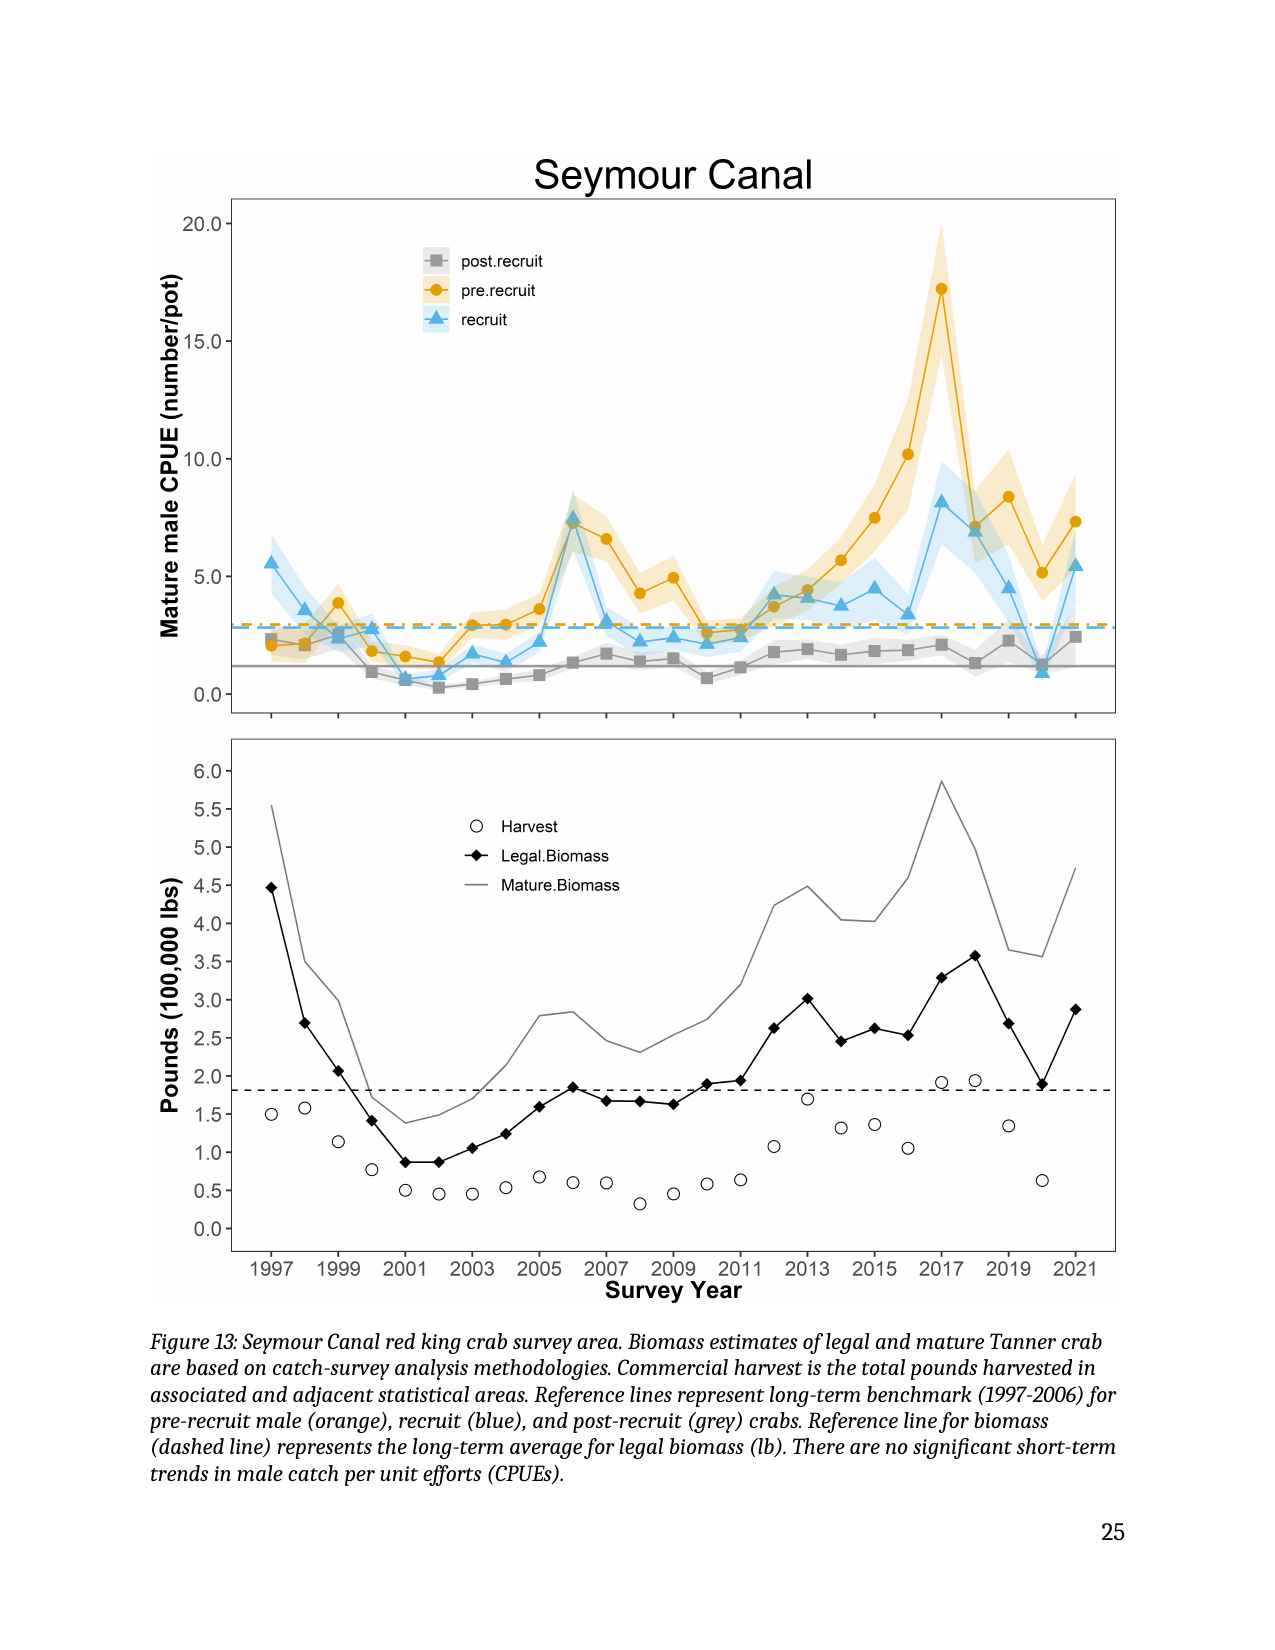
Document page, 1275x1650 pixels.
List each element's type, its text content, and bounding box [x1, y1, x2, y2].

picture [150, 150, 1125, 1308]
text Figure 13: Seymour Canal red king crab survey area. Biomass estimates of legal and mature Tanner crab are based on catch-survey analysis methodologies. Commercial harvest is the total pounds harvested in associated and adjacent statistical areas. Reference lines represent long-term benchmark (1997-2006) for pre-recruit male (orange), recruit (blue), and post-recruit (grey) crabs. Reference line for biomass (dashed line) represents the long-term average for legal biomass (lb). There are no significant short-term trends in male catch per unit efforts (CPUEs). [150, 1329, 1125, 1487]
